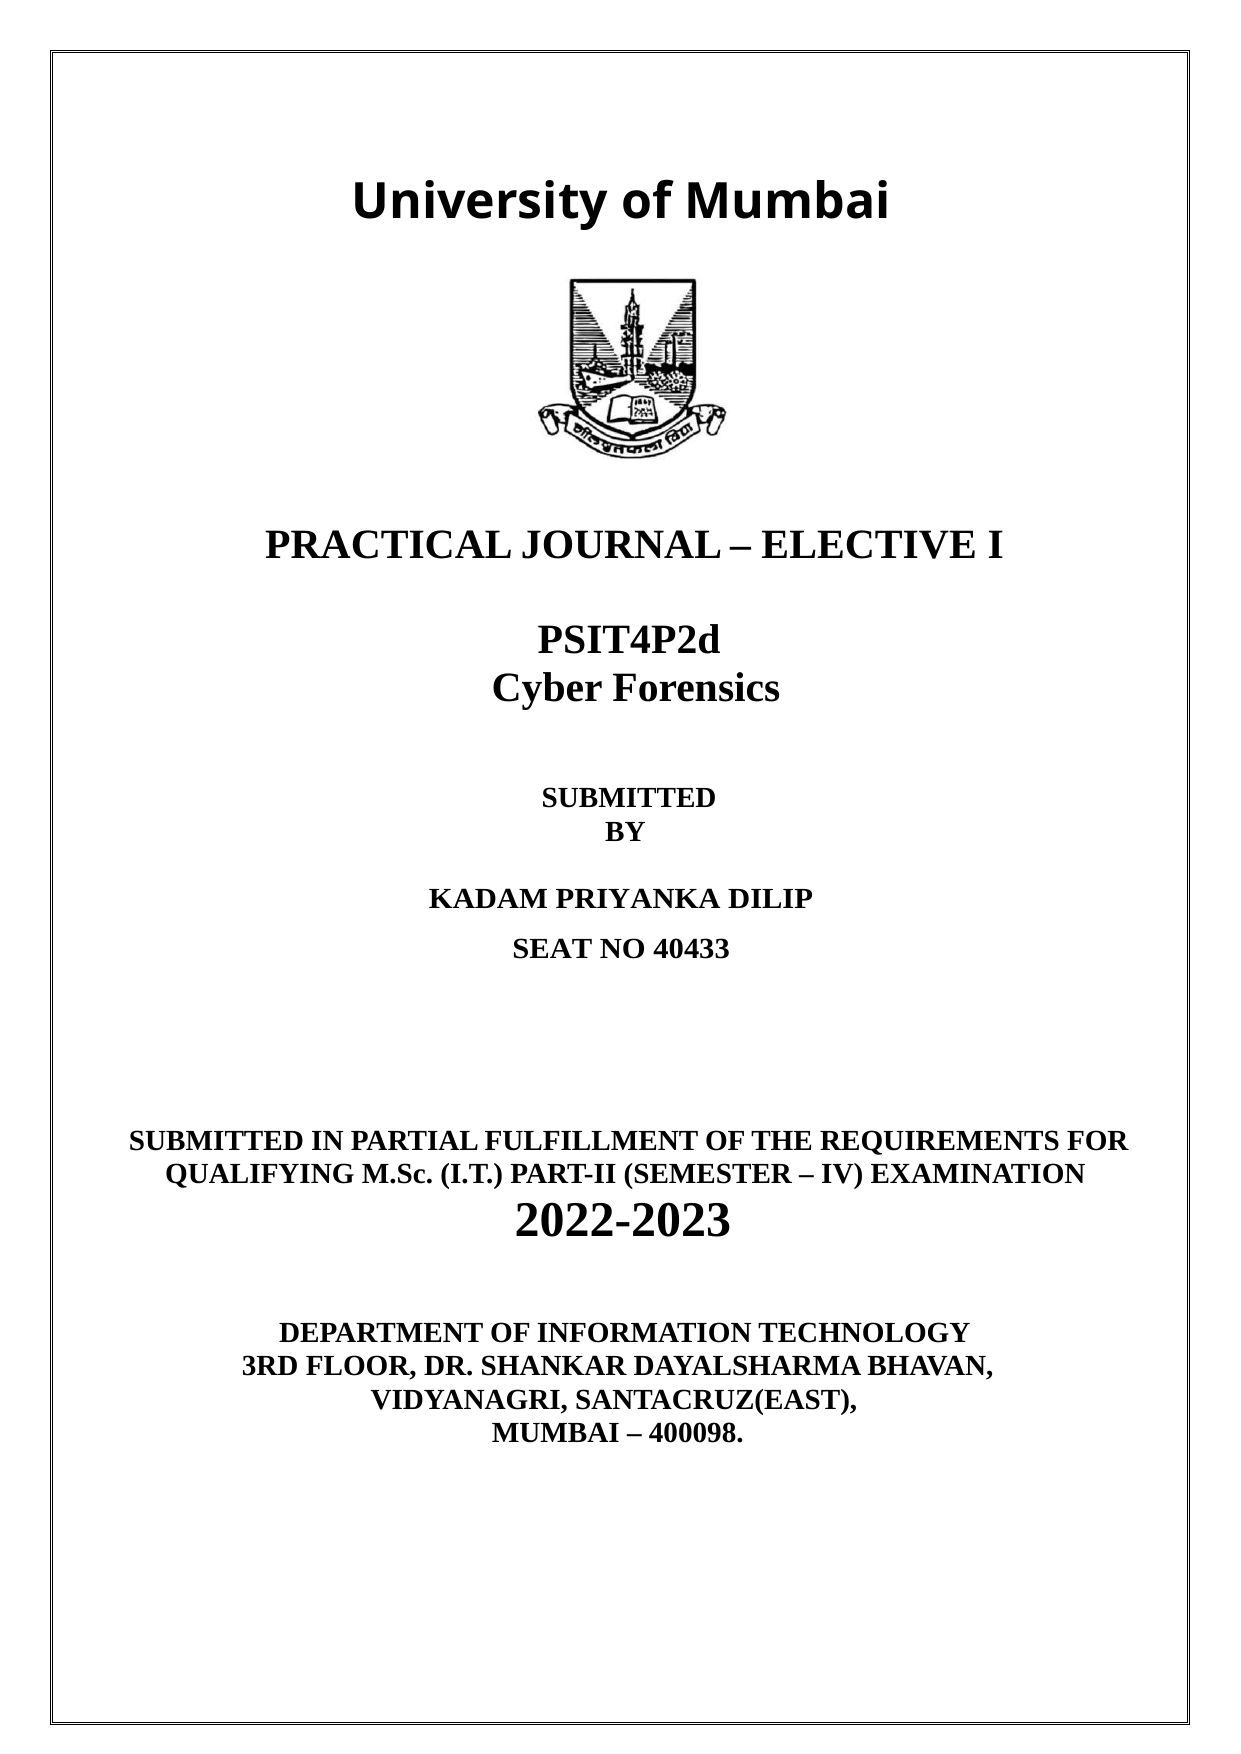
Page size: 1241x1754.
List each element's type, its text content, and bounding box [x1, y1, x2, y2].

text SEAT NO 40433 [112, 931, 1129, 965]
text SUBMITTED IN PARTIAL FULFILLMENT OF THE REQUIREMENTS FOR QUALIFYING M.Sc. (I.T.) PART-II (SEMESTER – IV) EXAMINATION [127, 1123, 1130, 1190]
text PSIT4P2d [127, 615, 1130, 663]
text Cyber Forensics [127, 663, 1144, 711]
text 2022-2023 [127, 1190, 1130, 1248]
text BY [127, 814, 1130, 847]
text VIDYANAGRI, SANTACRUZ(EAST), [98, 1382, 1144, 1415]
text MUMBAI – 400098. [98, 1415, 1144, 1449]
text DEPARTMENT OF INFORMATION TECHNOLOGY [98, 1315, 1144, 1348]
text University of Mumbai [98, 164, 1144, 233]
text 3RD FLOOR, DR. SHANKAR DAYALSHARMA BHAVAN, [98, 1348, 1144, 1382]
text KADAM PRIYANKA DILIP [112, 881, 1129, 914]
picture [534, 276, 730, 460]
text SUBMITTED [127, 780, 1130, 814]
text PRACTICAL JOURNAL – ELECTIVE I [127, 519, 1130, 567]
